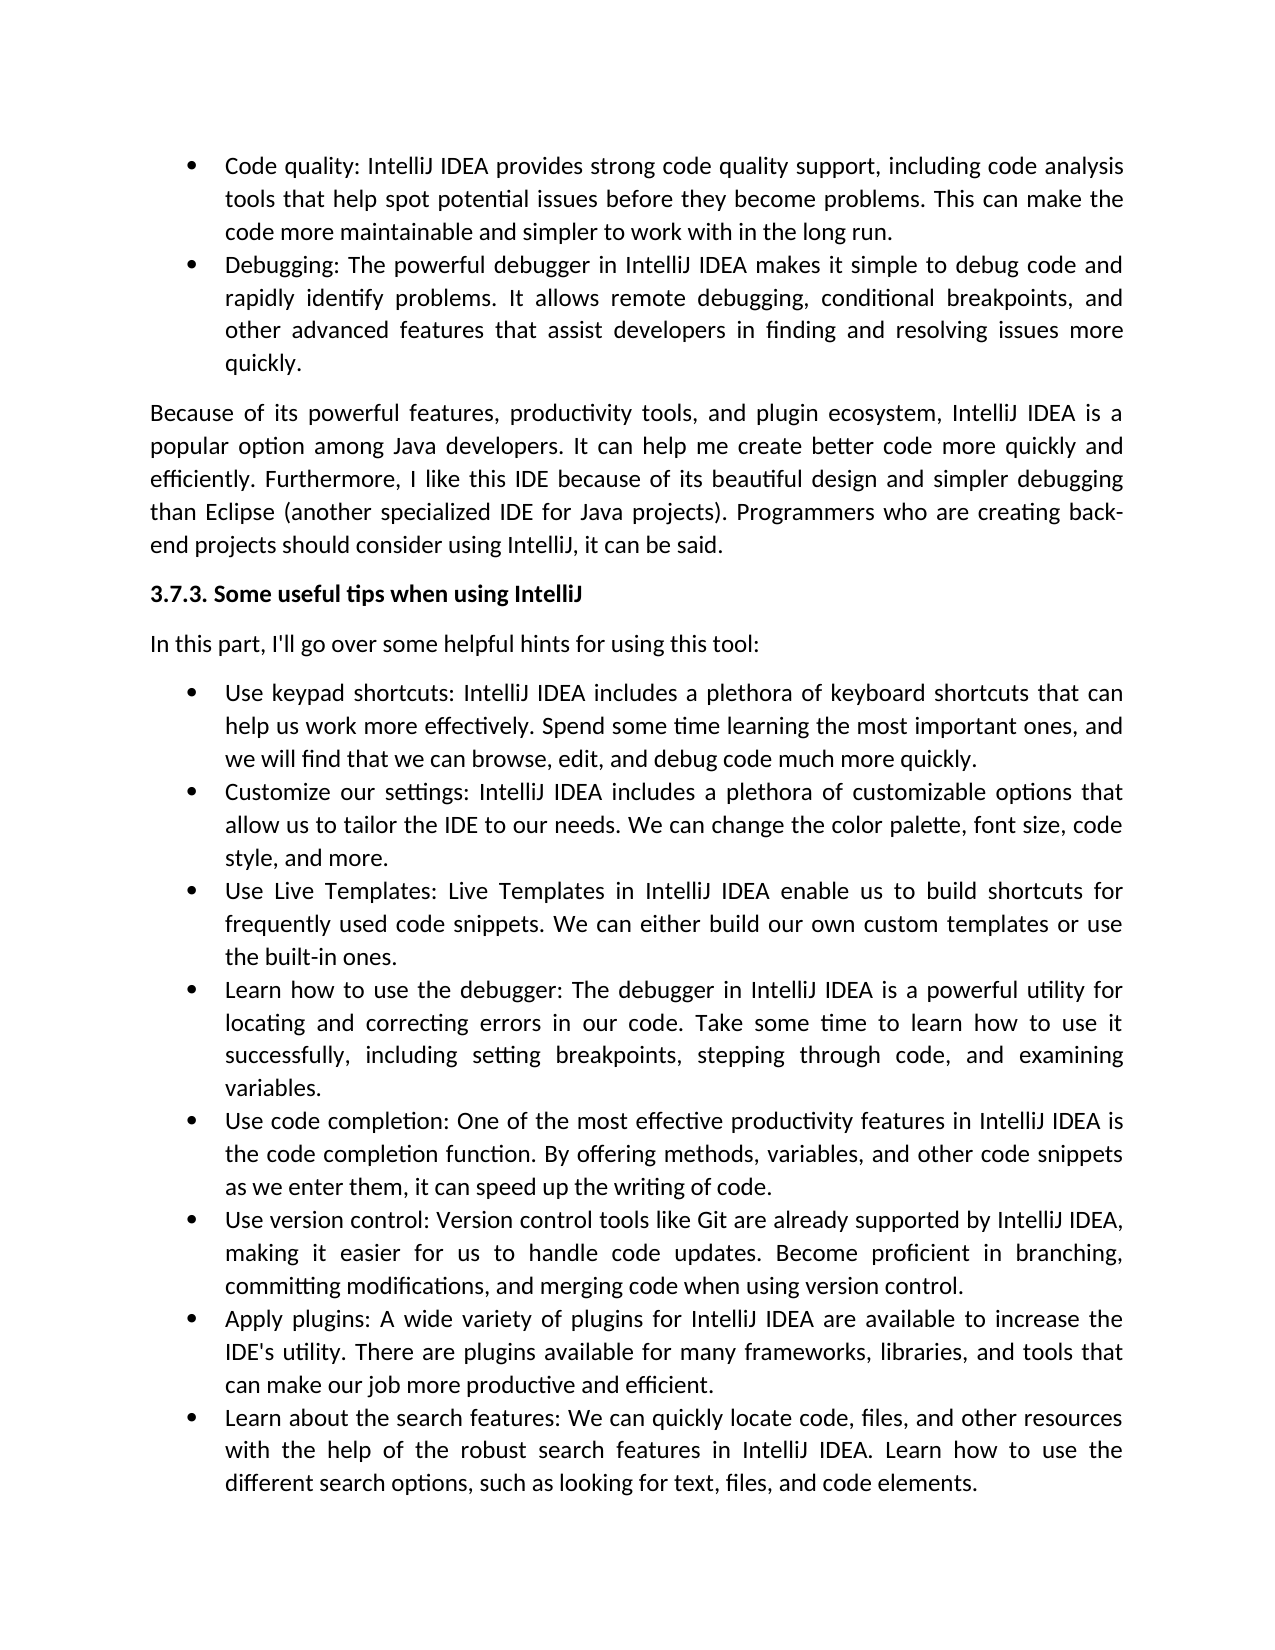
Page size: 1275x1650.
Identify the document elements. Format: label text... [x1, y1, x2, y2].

text 3.7.3. Some useful tips when using IntelliJ [150, 578, 1125, 609]
list Code quality: IntelliJ IDEA provides strong code quality support, including code analysis tools that help spot potential issues before they become problems. This can make the code more maintainable and simpler to work with in the long run. [187, 150, 1125, 246]
list Use version control: Version control tools like Git are already supported by IntelliJ IDEA, making it easier for us to handle code updates. Become proficient in branching, committing modifications, and merging code when using version control. [187, 1204, 1125, 1301]
list Debugging: The powerful debugger in IntelliJ IDEA makes it simple to debug code and rapidly identify problems. It allows remote debugging, conditional breakpoints, and other advanced features that assist developers in finding and resolving issues more quickly. [187, 249, 1125, 378]
text Because of its powerful features, productivity tools, and plugin ecosystem, IntelliJ IDEA is a popular option among Java developers. It can help me create better code more quickly and efficiently. Furthermore, I like this IDE because of its beautiful design and simpler debugging than Eclipse (another specialized IDE for Java projects). Programmers who are creating back-end projects should consider using IntelliJ, it can be said. [150, 397, 1125, 559]
list Learn how to use the debugger: The debugger in IntelliJ IDEA is a powerful utility for locating and correcting errors in our code. Take some time to learn how to use it successfully, including setting breakpoints, stepping through code, and examining variables. [187, 974, 1125, 1103]
list Use keypad shortcuts: IntelliJ IDEA includes a plethora of keyboard shortcuts that can help us work more effectively. Spend some time learning the most important ones, and we will find that we can browse, edit, and debug code much more quickly. [187, 677, 1125, 774]
list Use code completion: One of the most effective productivity features in IntelliJ IDEA is the code completion function. By offering methods, variables, and other code snippets as we enter them, it can speed up the writing of code. [187, 1105, 1125, 1202]
text In this part, I'll go over some helpful hints for using this tool: [150, 628, 1125, 658]
list Use Live Templates: Live Templates in IntelliJ IDEA enable us to build shortcuts for frequently used code snippets. We can either build our own custom templates or use the built-in ones. [187, 875, 1125, 971]
list Apply plugins: A wide variety of plugins for IntelliJ IDEA are available to increase the IDE's utility. There are plugins available for many frameworks, libraries, and tools that can make our job more productive and efficient. [187, 1303, 1125, 1399]
list Customize our settings: IntelliJ IDEA includes a plethora of customizable options that allow us to tailor the IDE to our needs. We can change the color palette, font size, code style, and more. [187, 776, 1125, 873]
list Learn about the search features: We can quickly locate code, files, and other resources with the help of the robust search features in IntelliJ IDEA. Learn how to use the different search options, such as looking for text, files, and code elements. [187, 1402, 1125, 1498]
